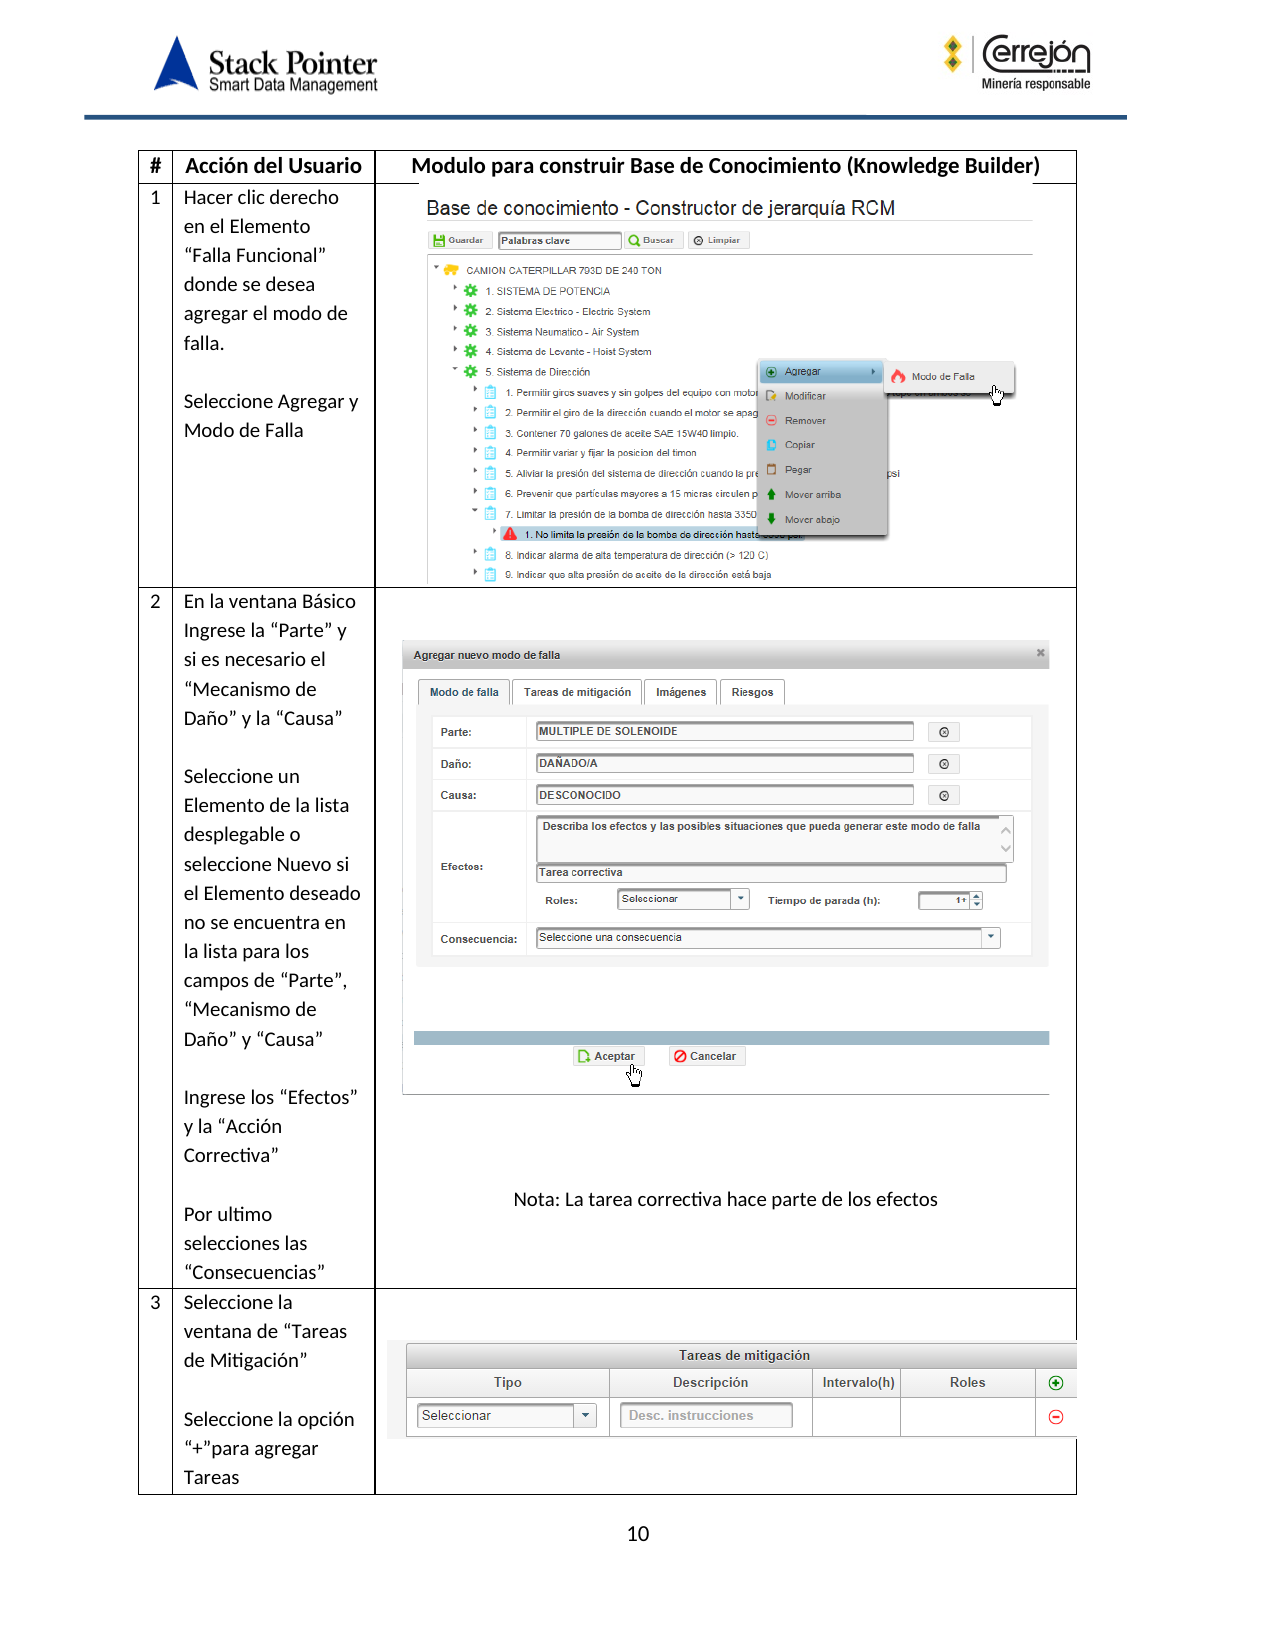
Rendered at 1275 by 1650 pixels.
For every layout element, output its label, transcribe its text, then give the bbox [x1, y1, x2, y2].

picture [402, 640, 1050, 1095]
table_cell 3 [139, 1289, 172, 1494]
table_header Acción del Usuario [173, 151, 374, 183]
table_cell Nota: La tarea correctiva hace parte de los efectos [376, 588, 1076, 1288]
table_header # [139, 151, 172, 183]
picture [386, 1340, 1077, 1439]
table_cell [376, 184, 1076, 587]
table_cell 2 [139, 588, 172, 1288]
picture [906, 16, 1127, 108]
table_cell En la ventana Básico Ingrese la “Parte” y si es necesario el “Mecanismo de Daño” y la “Causa” Seleccione un Elemento de la lista desplegable o seleccione Nuevo si el Elemento deseado no se encuentra en la lista para los campos de “Parte”, “Mecanismo de Daño” y “Causa” Ingrese los “Efectos” y la “Acción Correctiva” Por ultimo selecciones las “Consecuencias” [173, 588, 374, 1288]
picture [419, 183, 1033, 584]
table_cell Seleccione la ventana de “Tareas de Mitigación” Seleccione la opción “+”para agregar Tareas [173, 1289, 374, 1494]
table_header Modulo para construir Base de Conocimiento (Knowledge Builder) [376, 151, 1076, 183]
table_cell 1 [139, 184, 172, 587]
picture [153, 25, 393, 108]
table_cell [376, 1289, 1076, 1494]
table_cell Hacer clic derecho en el Elemento “Falla Funcional” donde se desea agregar el modo de falla. Seleccione Agregar y Modo de Falla [173, 184, 374, 587]
